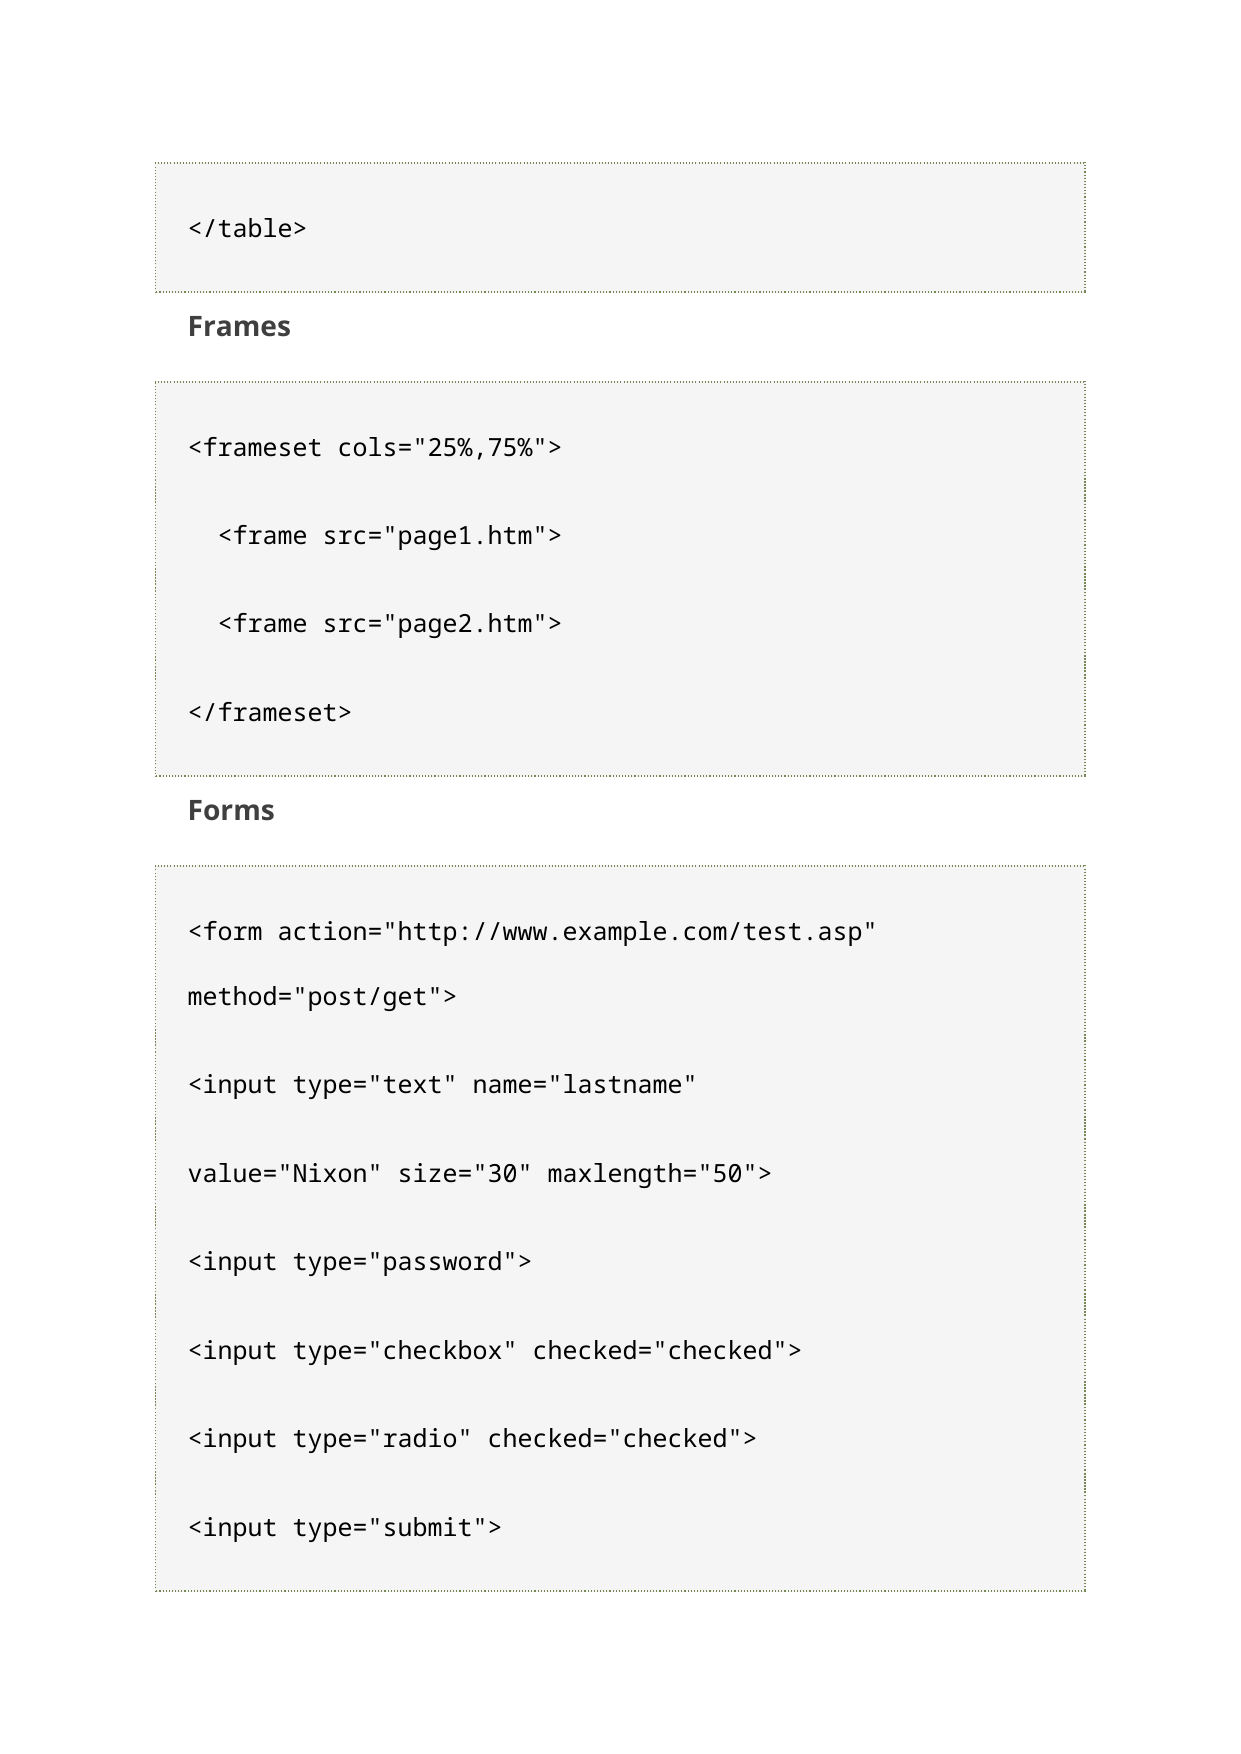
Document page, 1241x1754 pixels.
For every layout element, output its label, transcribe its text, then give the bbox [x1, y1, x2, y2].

text <input type="checkbox" checked="checked"> [155, 1284, 1086, 1373]
text <input type="submit"> [155, 1461, 1086, 1592]
text <input type="password"> [155, 1196, 1086, 1284]
text value="Nixon" size="30" maxlength="50"> [155, 1107, 1086, 1196]
text <input type="text" name="lastname" [155, 1019, 1086, 1107]
text Forms [187, 777, 1053, 842]
text </table> [155, 162, 1086, 293]
text <form action="http://www.example.com/test.asp" method="post/get"> [155, 865, 1086, 1019]
text <frame src="page2.htm"> [155, 558, 1086, 646]
text <input type="radio" checked="checked"> [155, 1373, 1086, 1461]
text Frames [187, 293, 1053, 358]
text <frameset cols="25%,75%"> [155, 381, 1086, 469]
text </frameset> [155, 646, 1086, 777]
text <frame src="page1.htm"> [155, 469, 1086, 558]
